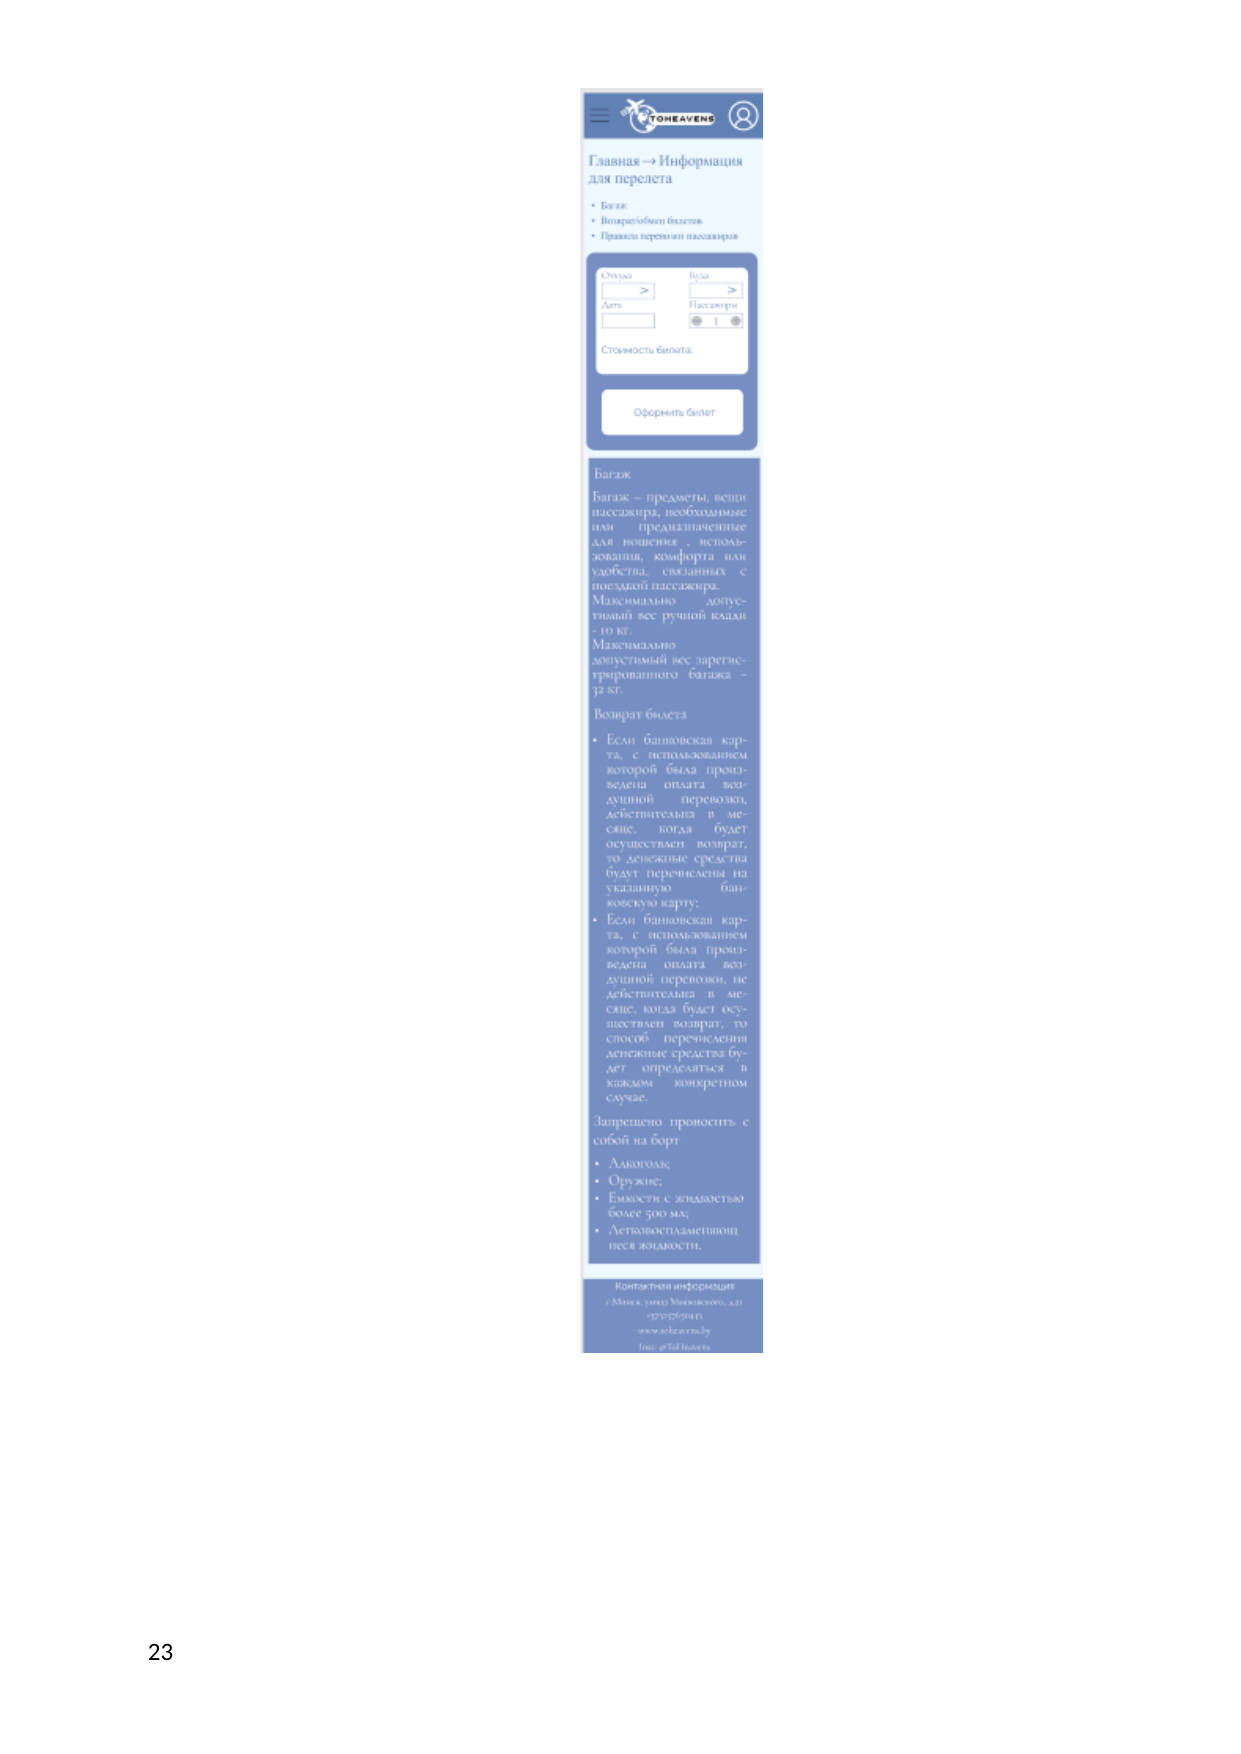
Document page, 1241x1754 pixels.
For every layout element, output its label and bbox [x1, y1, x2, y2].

picture [580, 88, 764, 1353]
